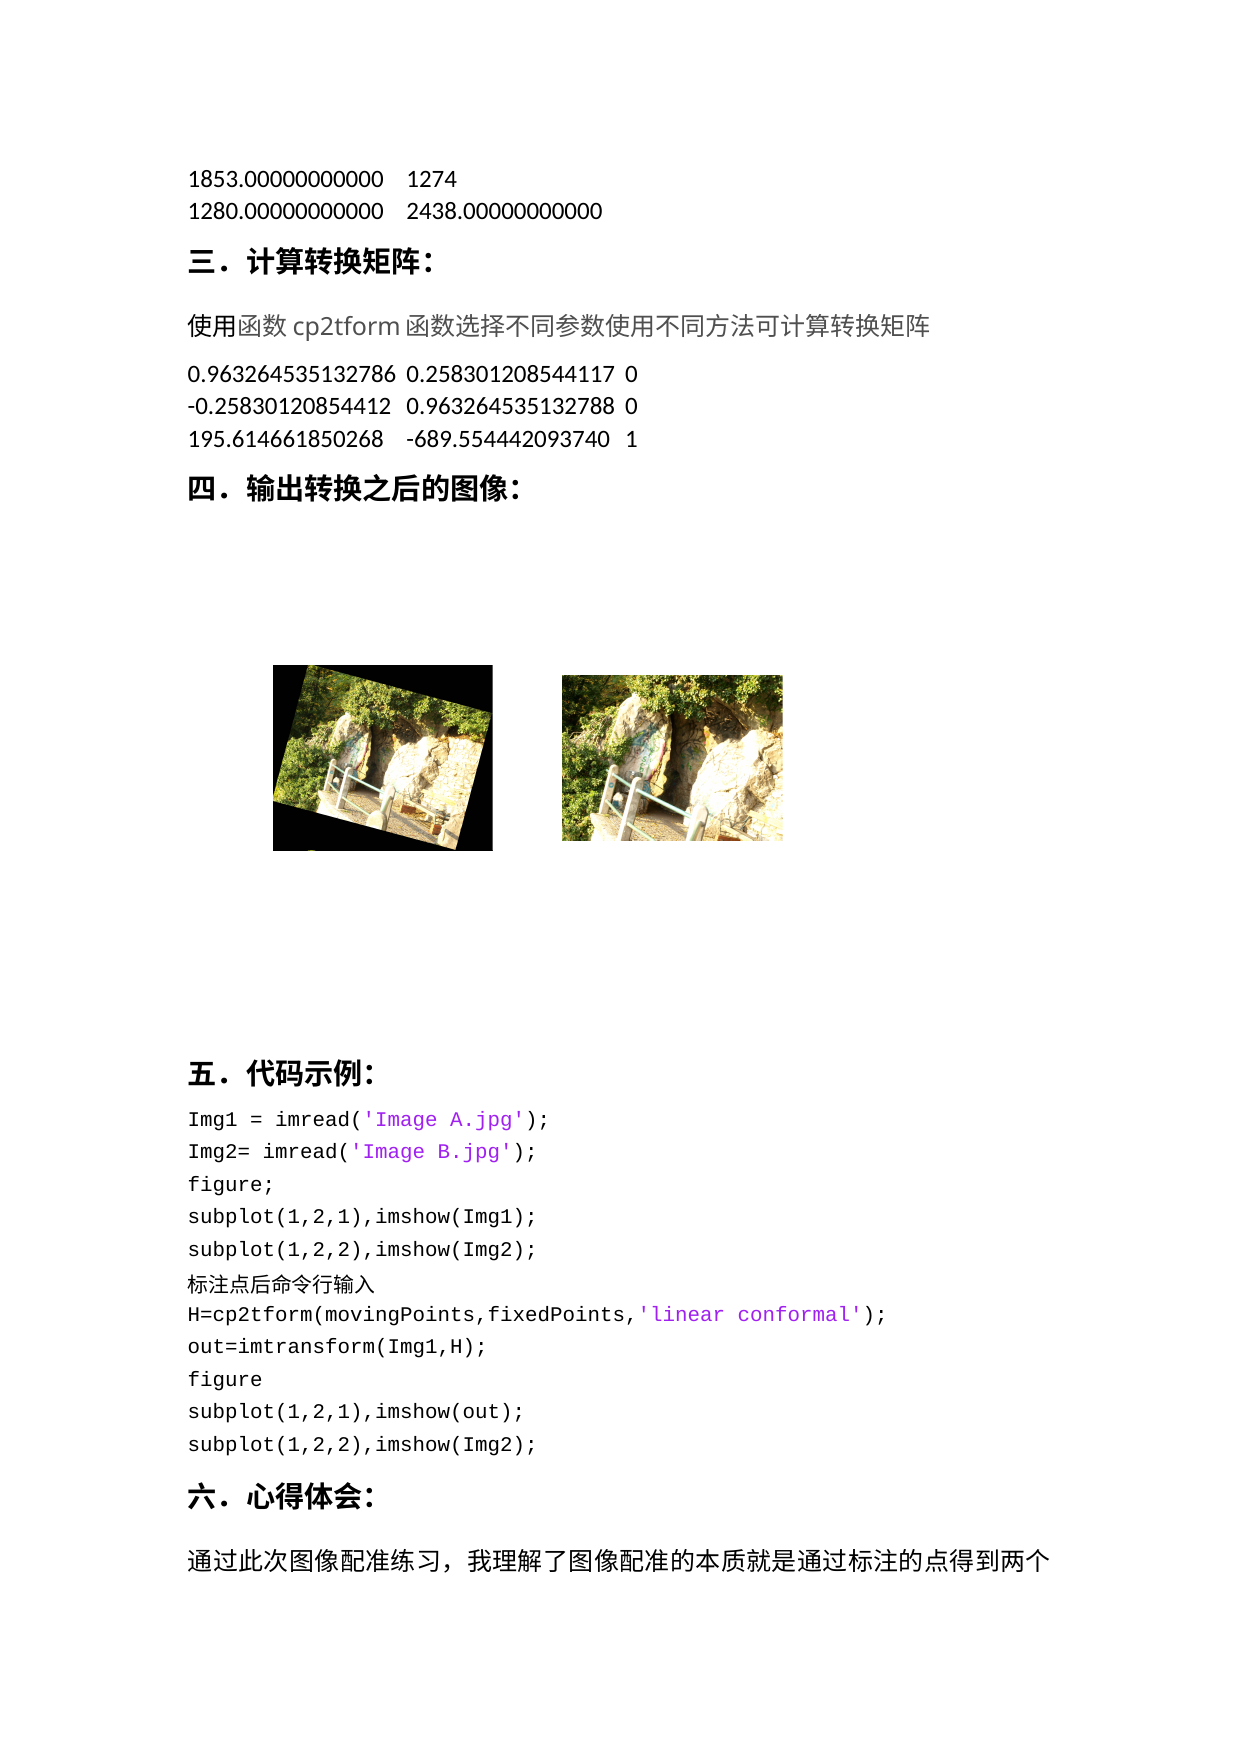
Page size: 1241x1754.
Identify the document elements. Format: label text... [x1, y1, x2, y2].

text H=cp2tform(movingPoints,fixedPoints,'linear conformal'); [187, 1299, 1053, 1332]
text 1853.00000000000 1274 [187, 162, 1053, 194]
text 标注点后命令行输入 [187, 1267, 1053, 1299]
text Img1 = imread('Image A.jpg'); [187, 1104, 1053, 1137]
text out=imtransform(Img1,H); [187, 1332, 1053, 1364]
text subplot(1,2,1),imshow(Img1); [187, 1202, 1053, 1234]
text 0.963264535132786 0.258301208544117 0 [187, 357, 1053, 389]
text subplot(1,2,1),imshow(out); [187, 1397, 1053, 1429]
text 六．心得体会： [187, 1462, 1053, 1527]
text 1280.00000000000 2438.00000000000 [187, 194, 1053, 227]
text 四．输出转换之后的图像： [187, 454, 1053, 519]
text figure; [187, 1169, 1053, 1202]
text -0.25830120854412 0.963264535132788 0 [187, 389, 1053, 422]
text 195.614661850268 -689.554442093740 1 [187, 422, 1053, 454]
text subplot(1,2,2),imshow(Img2); [187, 1234, 1053, 1267]
text figure [187, 1364, 1053, 1397]
text Img2= imread('Image B.jpg'); [187, 1137, 1053, 1169]
text 三．计算转换矩阵： [187, 227, 1053, 292]
text subplot(1,2,2),imshow(Img2); [187, 1429, 1053, 1462]
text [187, 1527, 1053, 1592]
text 使用函数cp2tform函数选择不同参数使用不同方法可计算转换矩阵 [187, 292, 1053, 357]
text 五．代码示例： [187, 1039, 1053, 1104]
